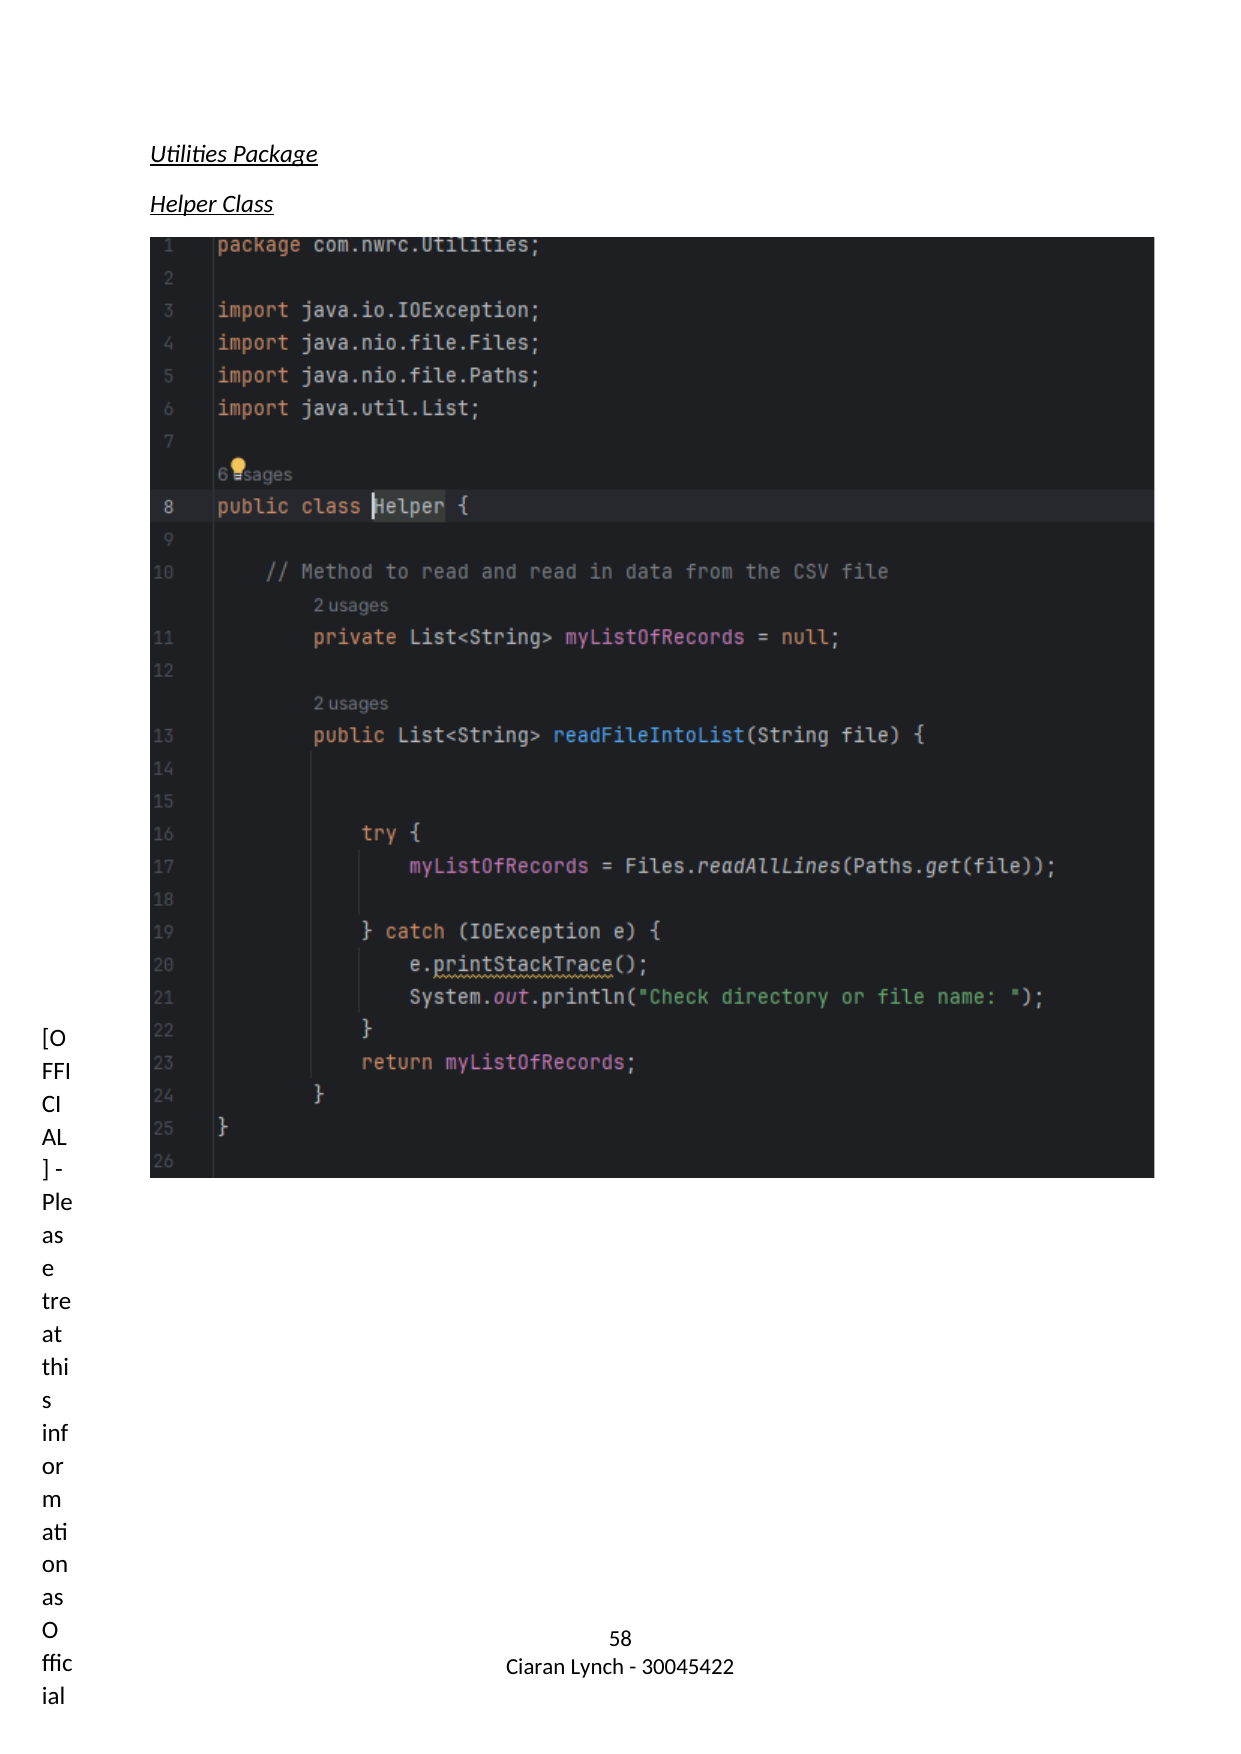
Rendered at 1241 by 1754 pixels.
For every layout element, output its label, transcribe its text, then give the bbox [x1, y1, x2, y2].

picture [150, 237, 1155, 1178]
text Utilities Package [150, 138, 1090, 169]
text Helper Class [150, 188, 1090, 218]
